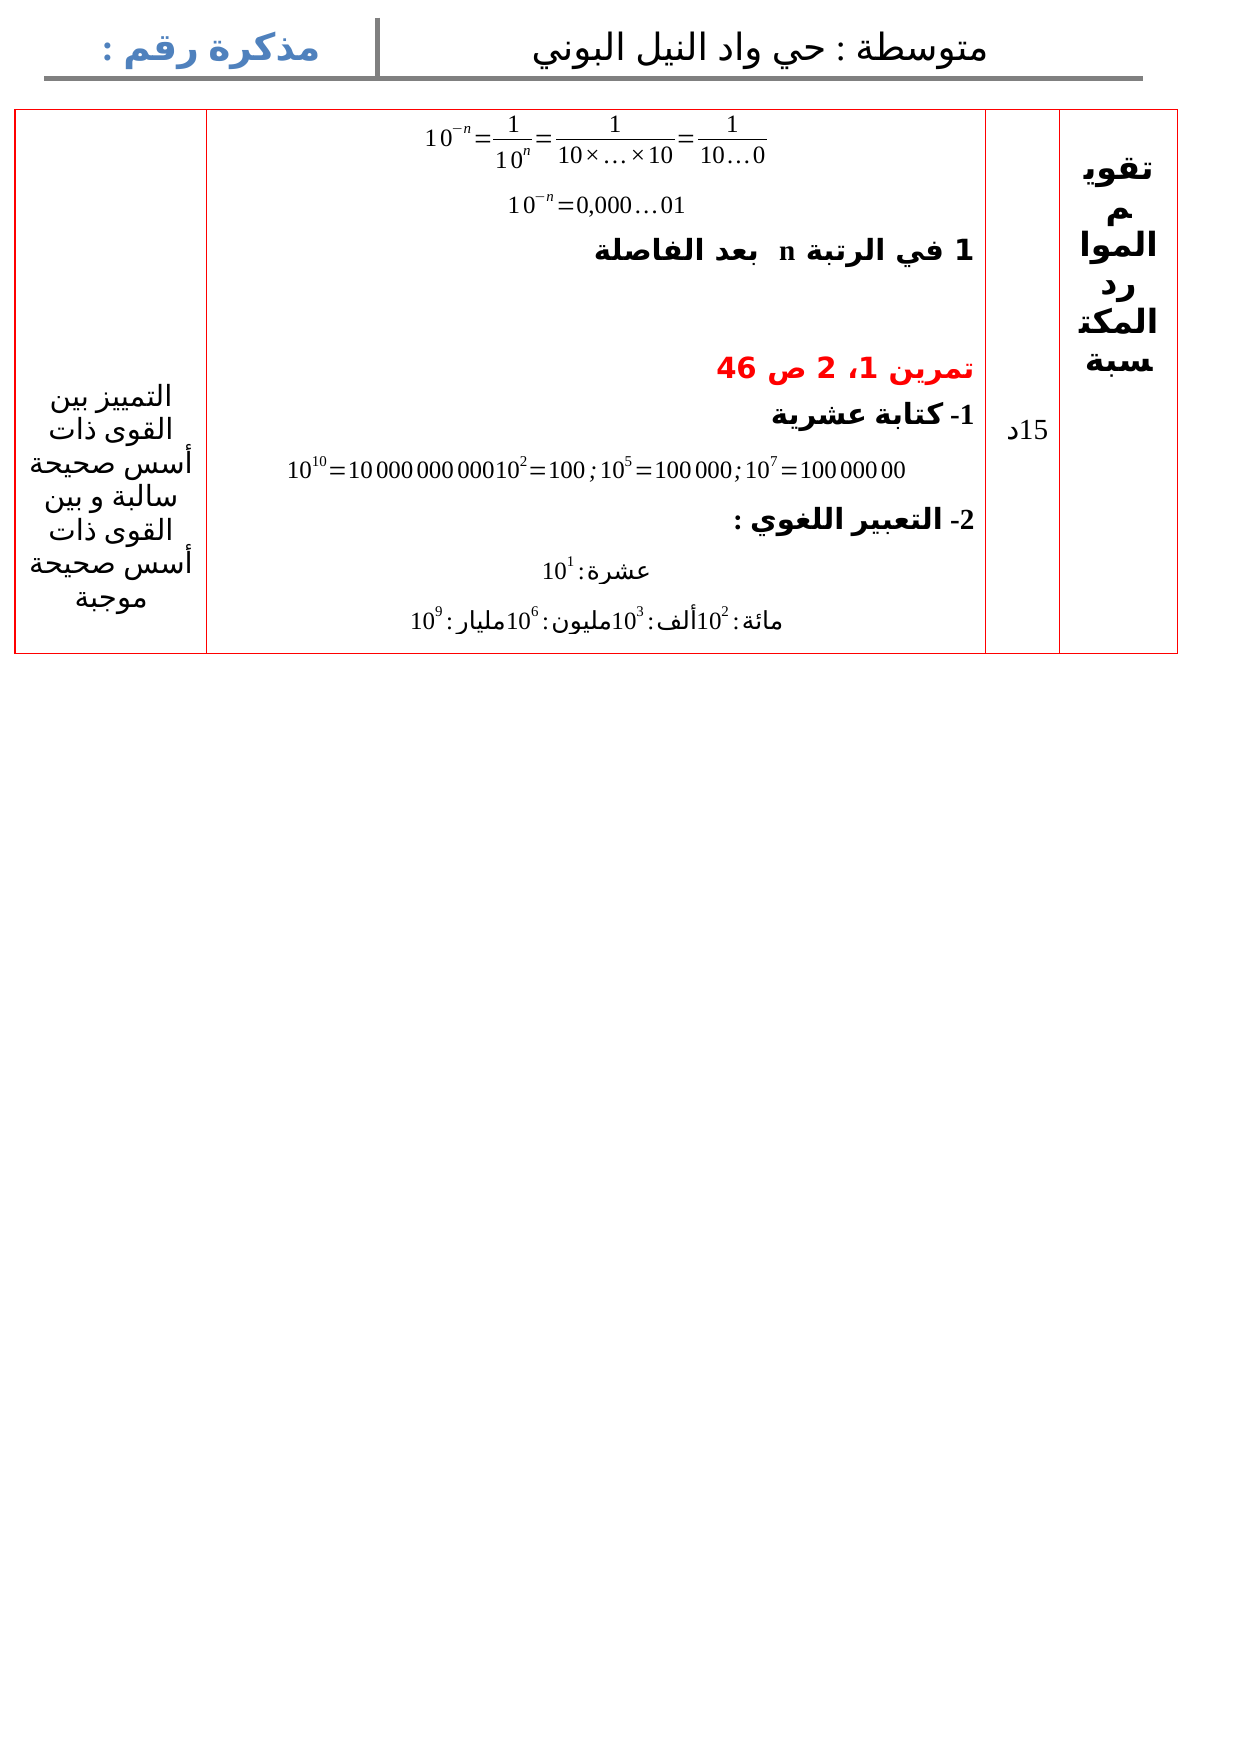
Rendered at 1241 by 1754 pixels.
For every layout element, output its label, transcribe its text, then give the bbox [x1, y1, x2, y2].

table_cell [16, 110, 206, 652]
table_cell 5د 25د 15د 15د [986, 110, 1059, 652]
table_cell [207, 110, 985, 652]
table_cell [1060, 110, 1177, 652]
